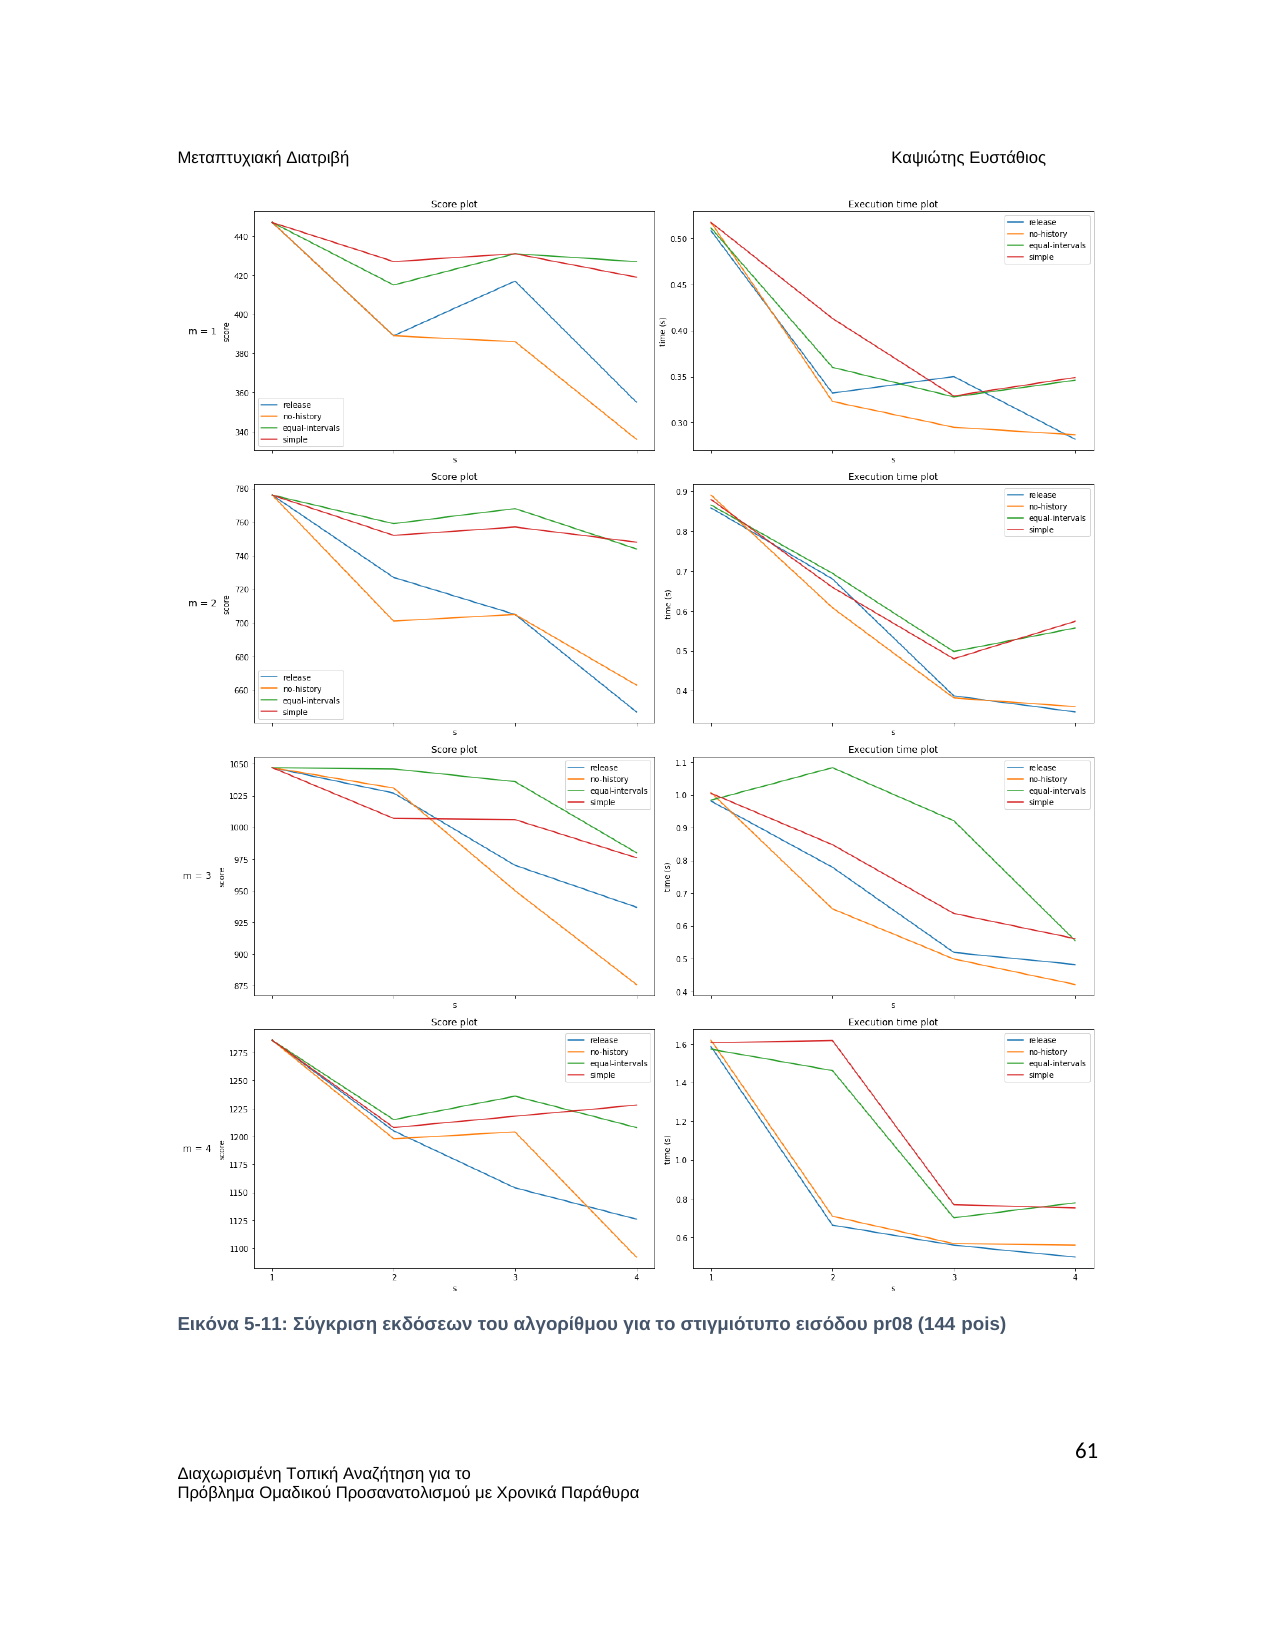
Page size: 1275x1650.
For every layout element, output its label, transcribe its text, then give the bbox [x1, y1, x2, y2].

text 5 [177, 1313, 1098, 1335]
picture [177, 194, 1098, 1297]
